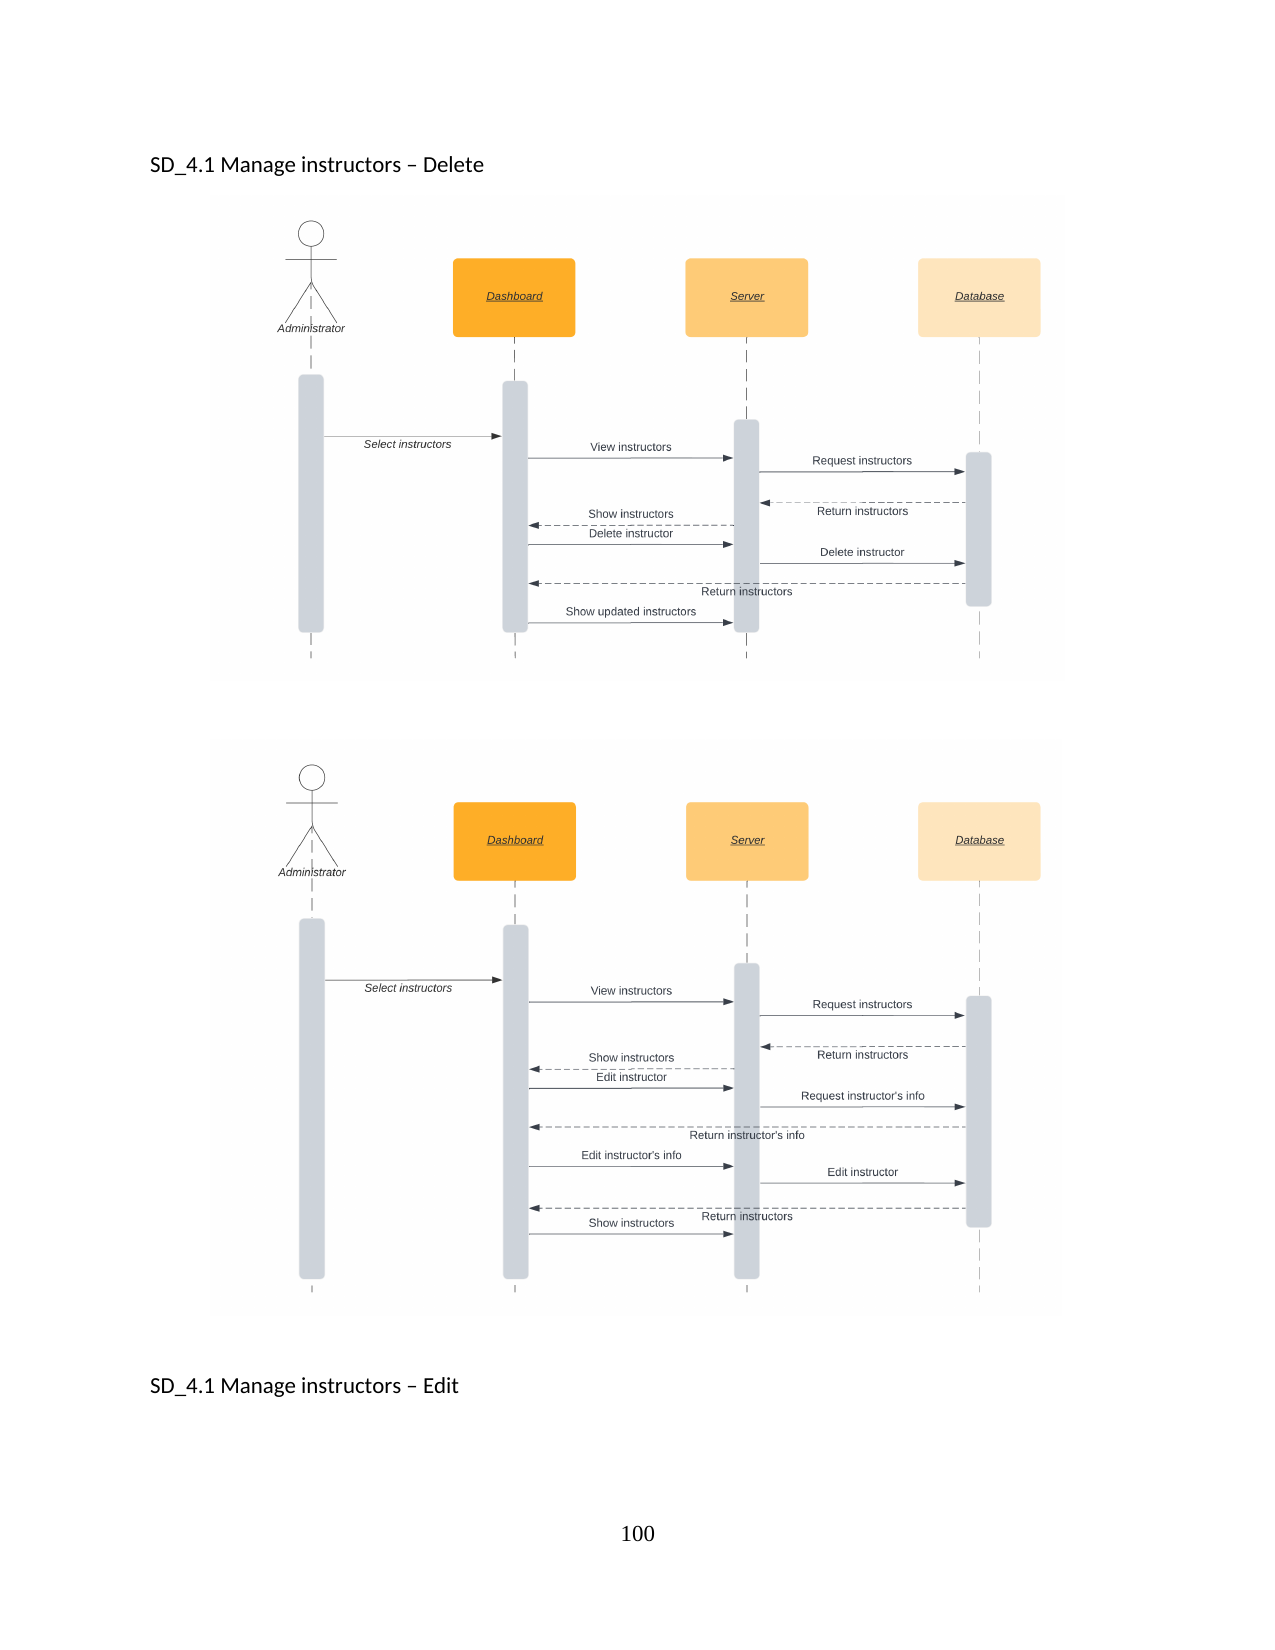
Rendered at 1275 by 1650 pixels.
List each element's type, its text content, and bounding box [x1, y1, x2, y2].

picture [209, 739, 1062, 1314]
picture [208, 195, 1065, 679]
text SD_4.1 Manage instructors – Delete [150, 150, 1125, 178]
